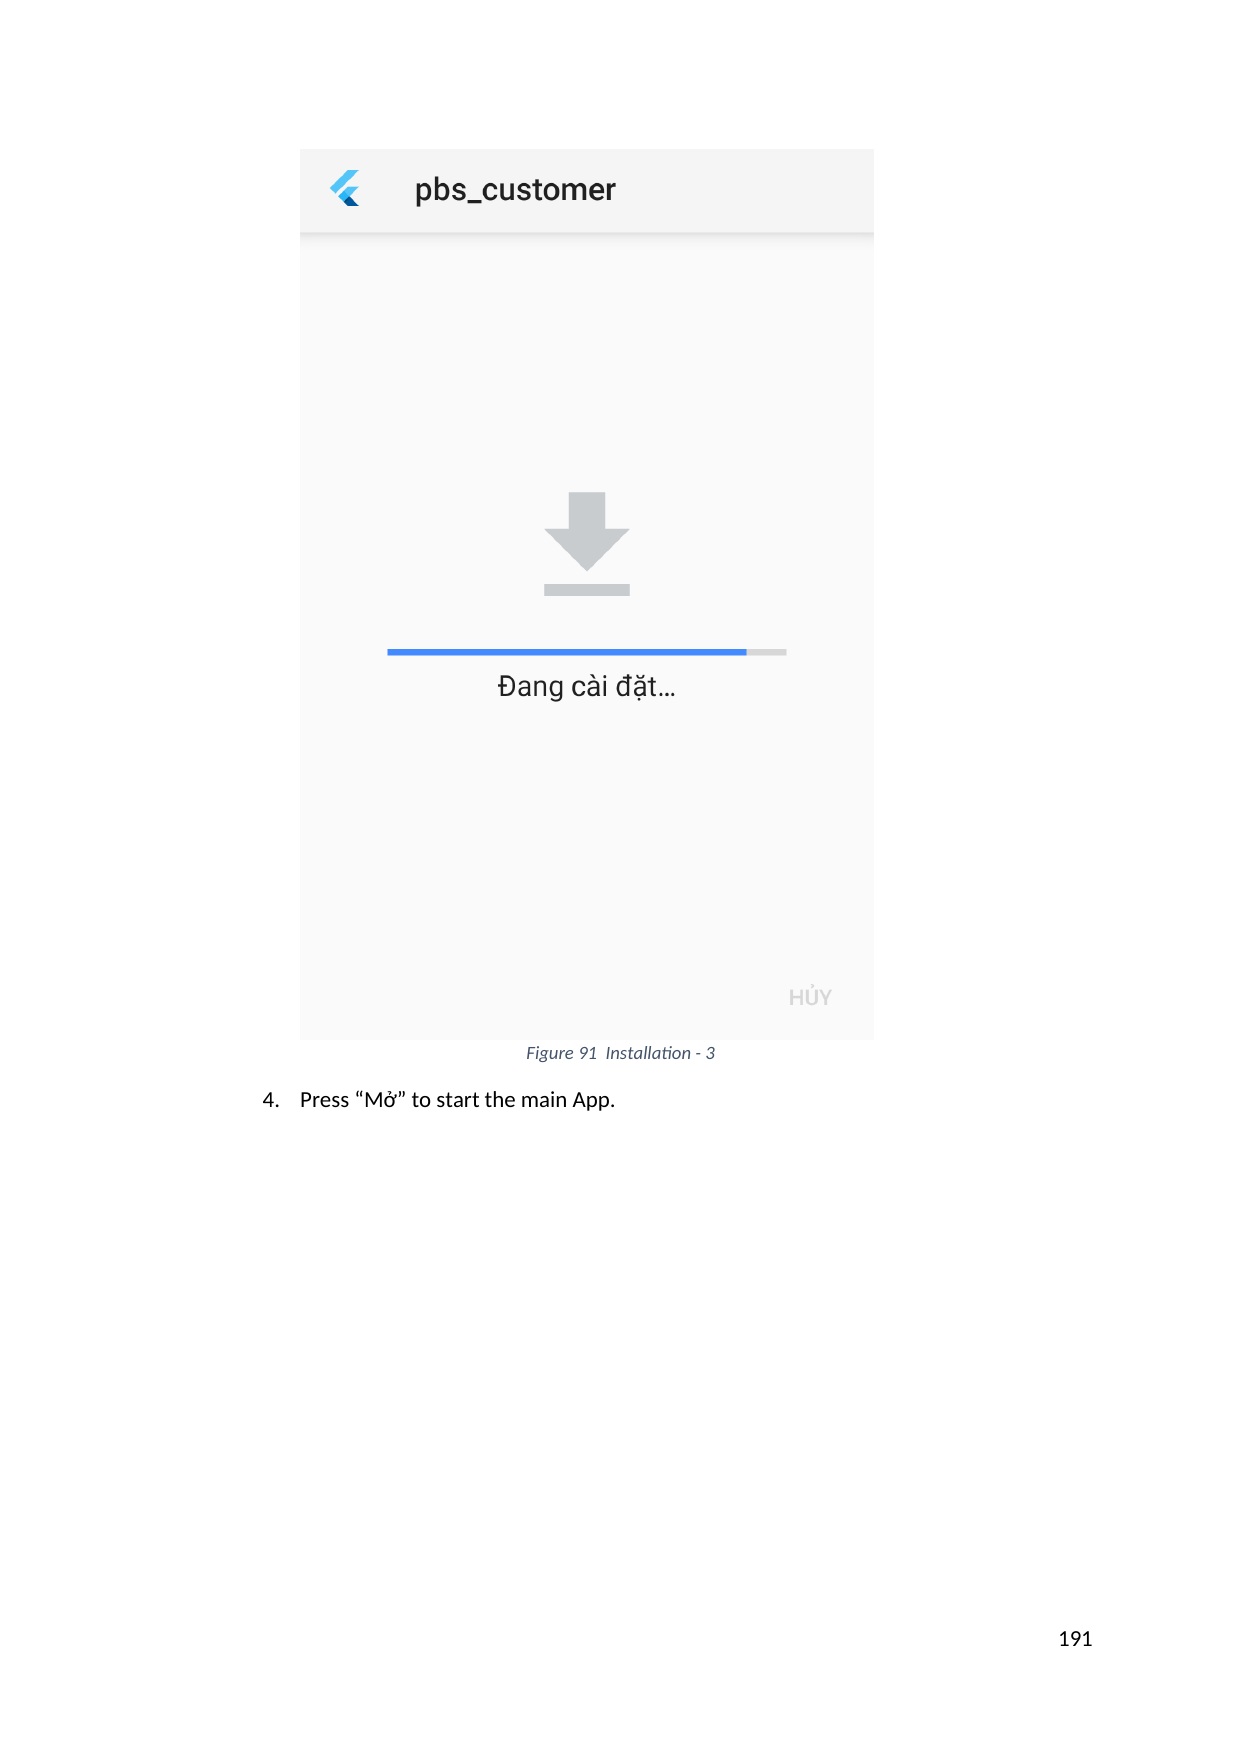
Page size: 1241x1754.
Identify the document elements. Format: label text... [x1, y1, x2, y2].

picture [300, 149, 874, 1040]
text Figure 91 Installation - 3 [150, 1041, 1093, 1064]
list Press “Mở” to start the main App. [262, 1085, 1093, 1113]
